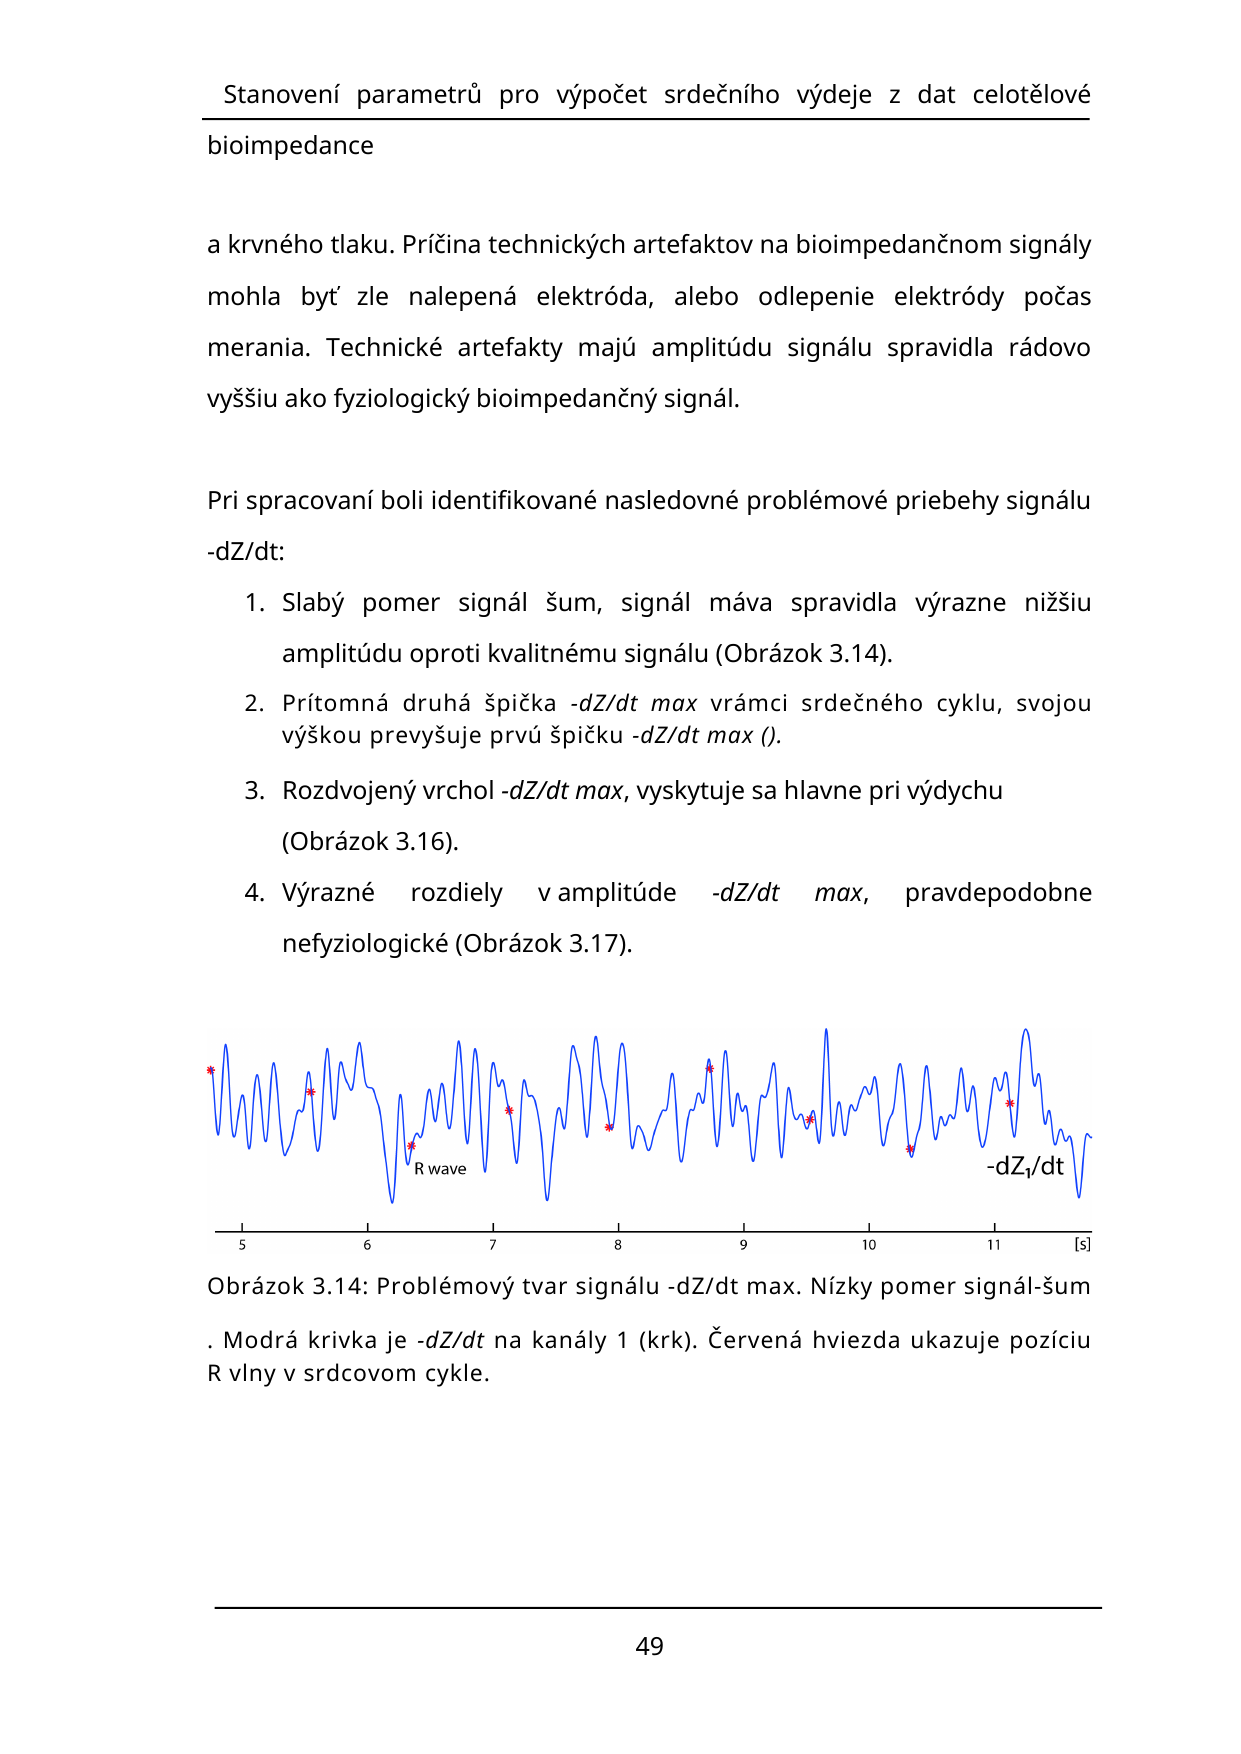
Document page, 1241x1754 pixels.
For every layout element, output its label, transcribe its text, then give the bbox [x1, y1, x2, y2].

text Pri spracovaní boli identifikované nasledovné problémové priebehy signálu -dZ/dt: [207, 482, 1092, 567]
picture [206, 1028, 1093, 1254]
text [207, 227, 1092, 414]
list Rozdvojený vrchol -dZ/dt max, vyskytuje sa hlavne pri výdychu [244, 773, 1092, 807]
text . Modrá krivka je -dZ/dt na kanály 1 (krk). Červená hviezda ukazuje pozíciu R vlny v srdcovom cykle. [207, 1324, 1092, 1388]
